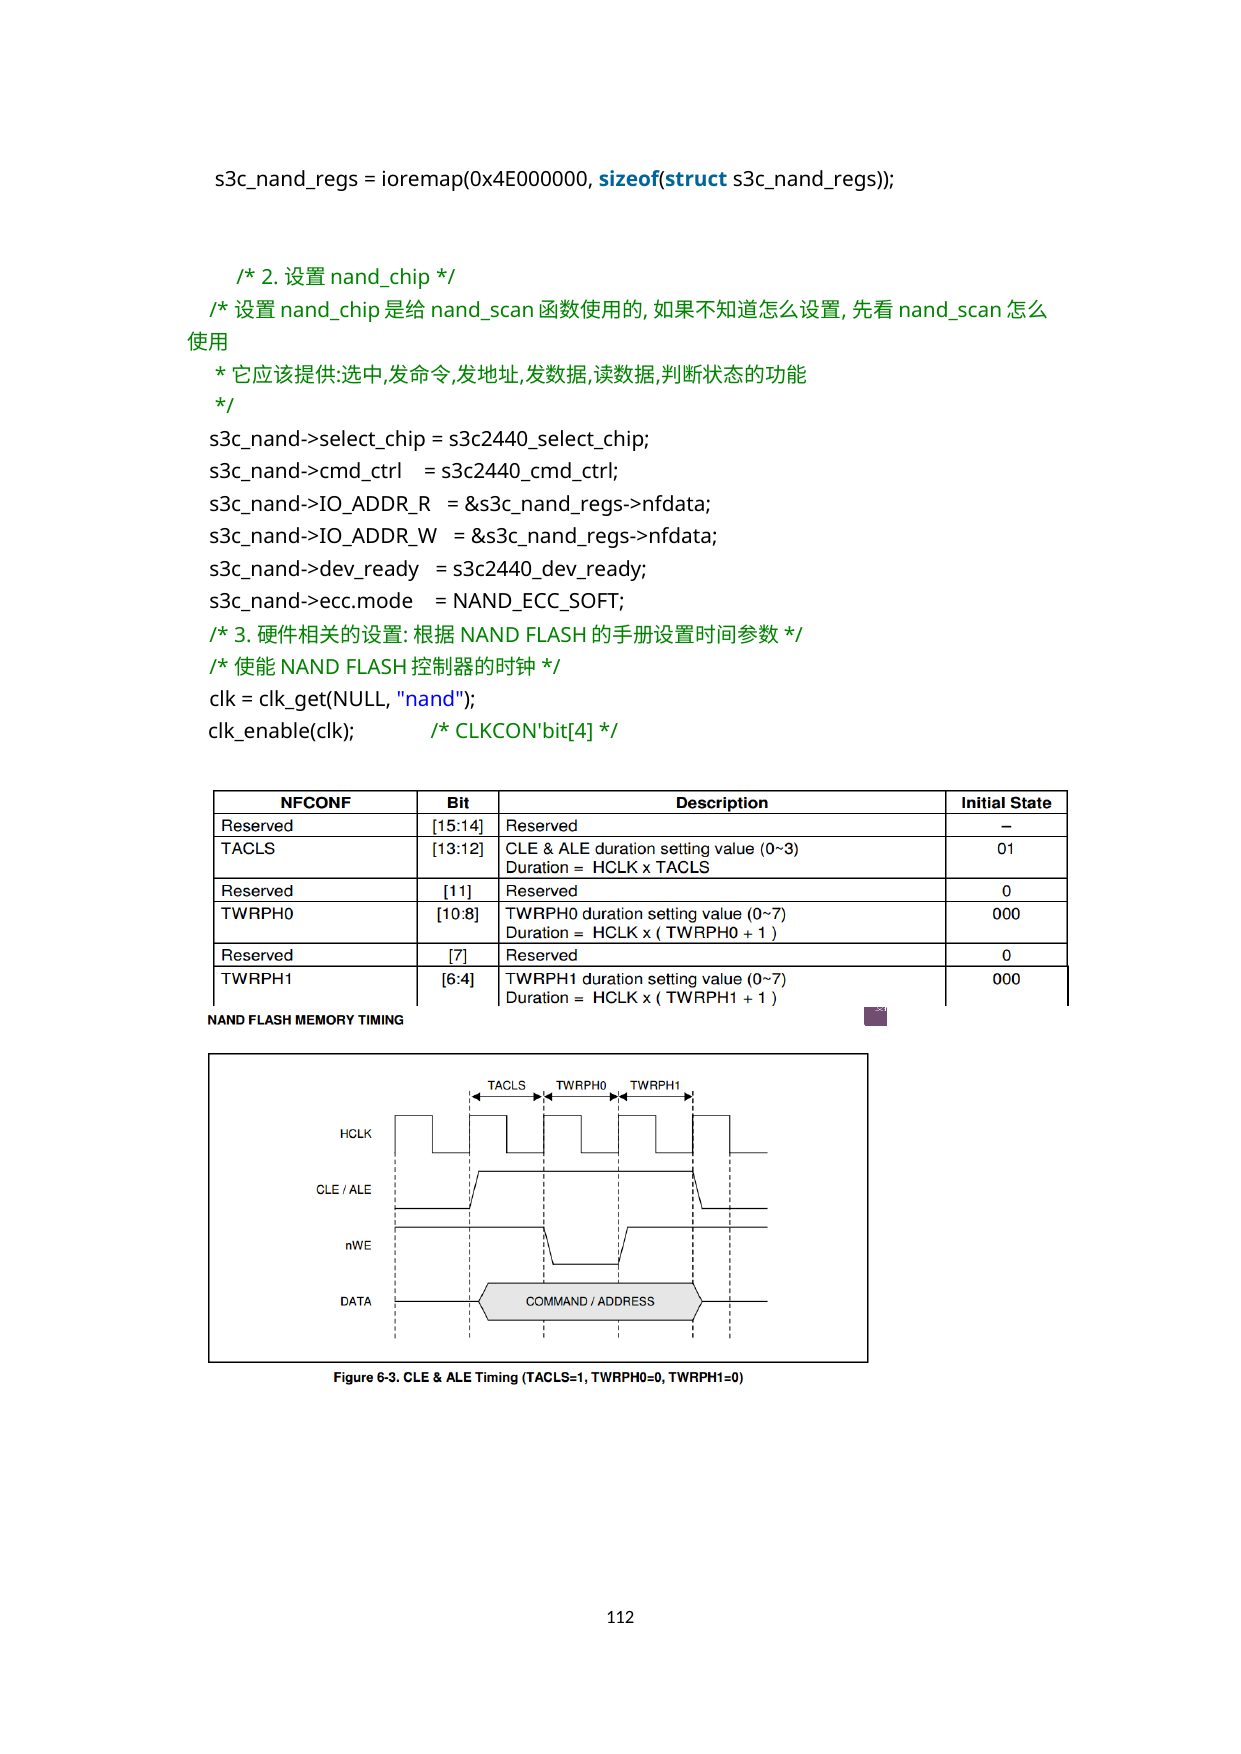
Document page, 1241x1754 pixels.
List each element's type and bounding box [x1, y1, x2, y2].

picture [203, 1007, 887, 1389]
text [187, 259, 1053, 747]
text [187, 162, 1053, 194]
picture [207, 781, 1072, 1006]
